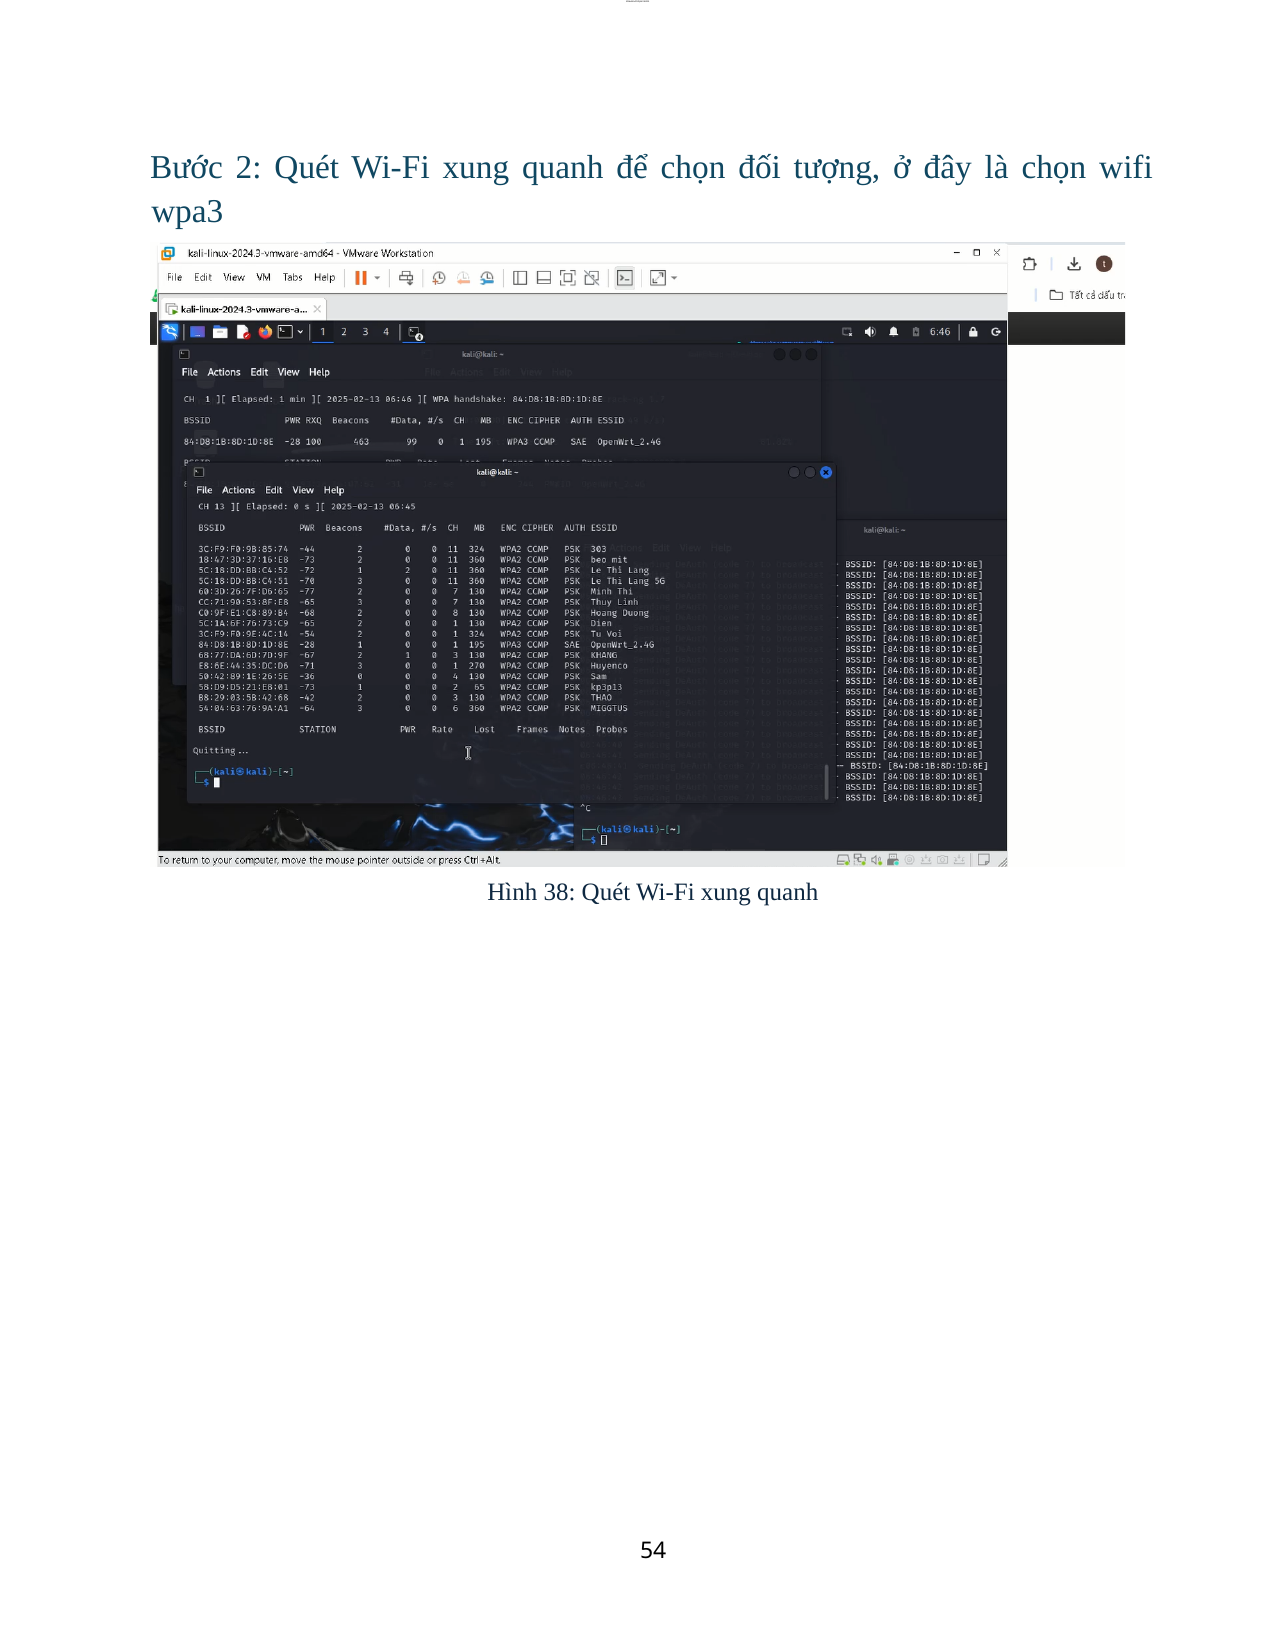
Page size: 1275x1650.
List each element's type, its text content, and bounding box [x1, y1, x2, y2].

subtitle Bước 2: Quét Wi-Fi xung quanh để chọn đối tượng, ở đây là chọn wifi wpa3 [150, 148, 1155, 229]
picture [150, 242, 1125, 867]
text Hình 38: Quét Wi-Fi xung quanh [150, 877, 1155, 906]
